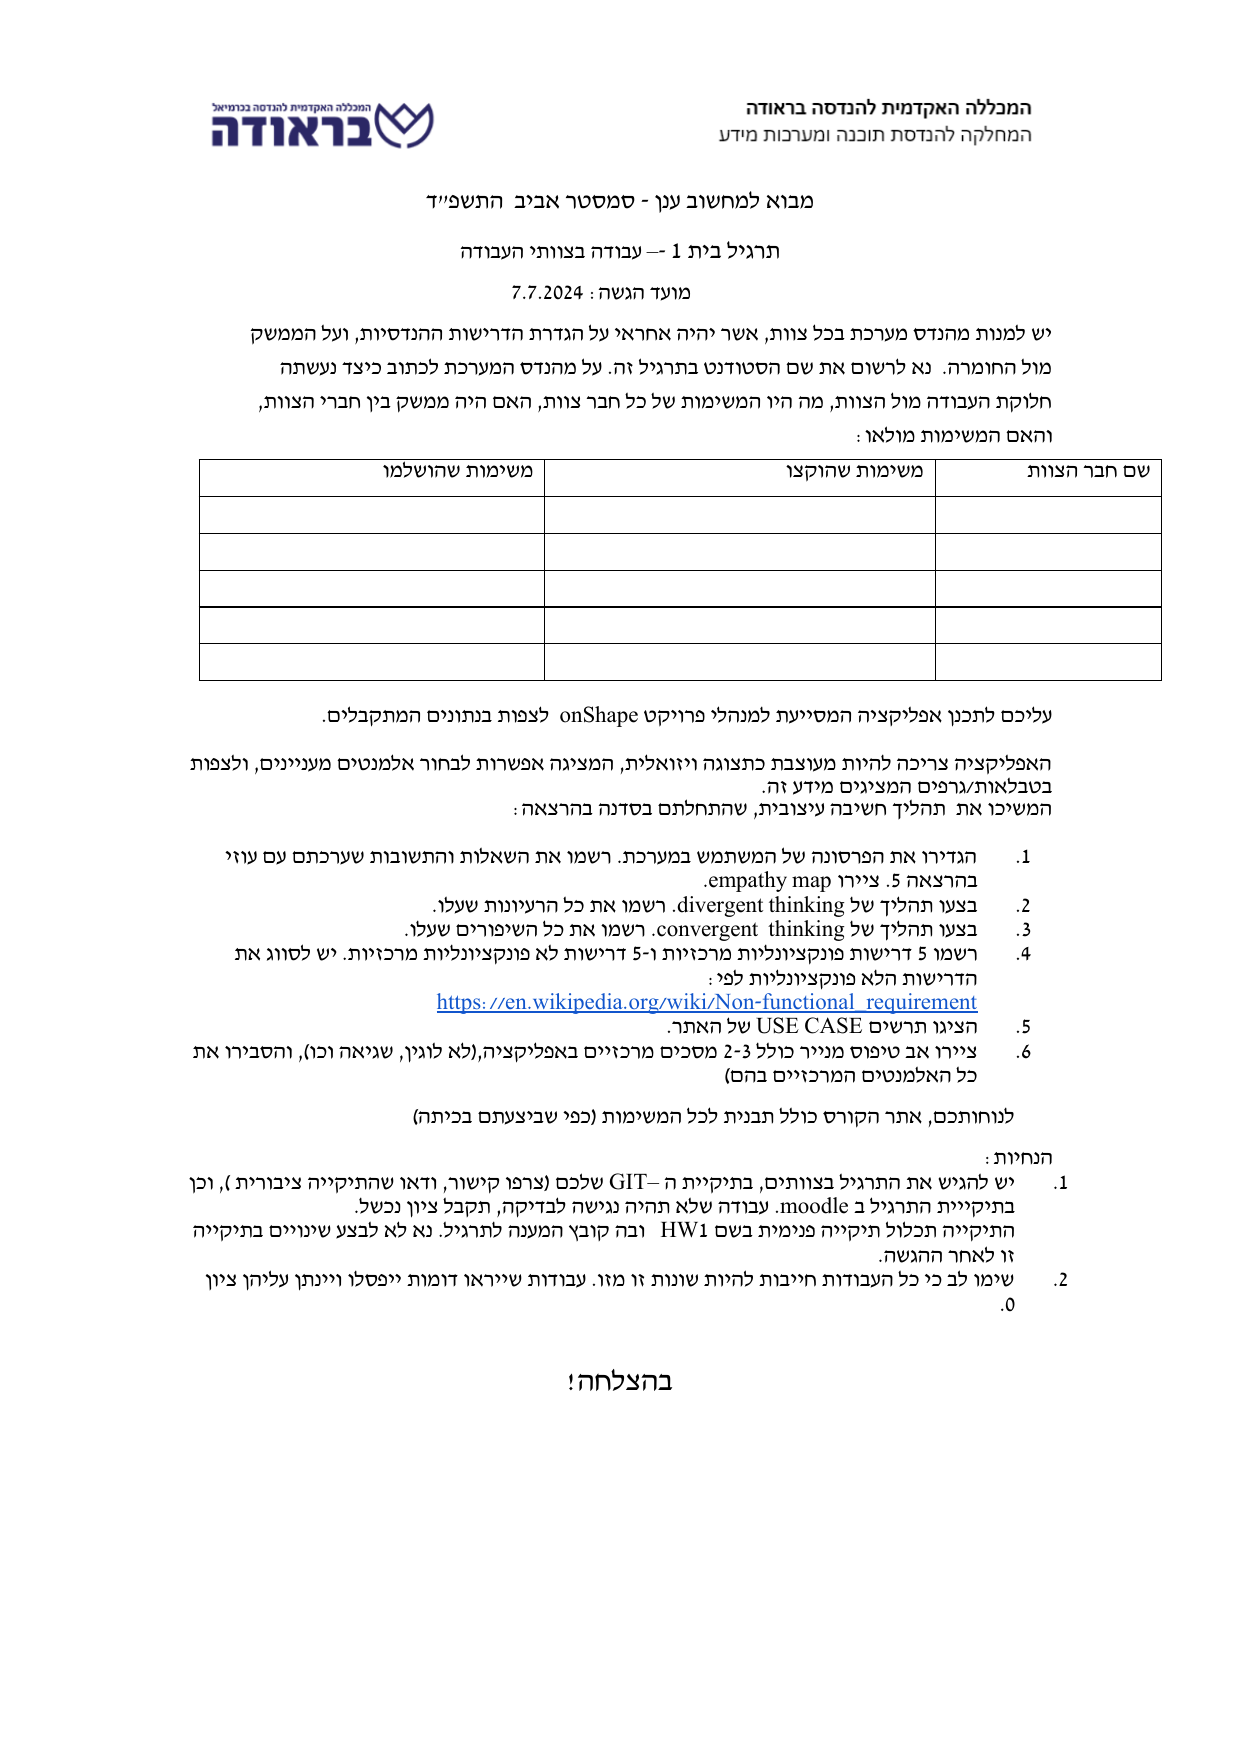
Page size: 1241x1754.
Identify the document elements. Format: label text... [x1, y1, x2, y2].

list הגדירו את הפרסונה של המשתמש במערכת. רשמו את השאלות והתשובות שערכתם עם עוזי בהרצאה 5. ציירו empathy map. [187, 846, 1015, 893]
list הציגו תרשים USE CASE של האתר. [187, 1017, 1015, 1039]
text הנחיות: [187, 1148, 1053, 1170]
table_cell [936, 497, 1161, 533]
list רשמו 5 דרישות פונקציונליות מרכזיות ו-5 דרישות לא פונקציונליות מרכזיות. יש לסווג את הדרישות הלא פונקציונליות לפי: https://en.wikipedia.org/wiki/Non-functional_requirement [187, 944, 1015, 1015]
text עליכם לתכנן אפליקציה המסייעת למנהלי פרויקט onShape לצפות בנתונים המתקבלים. [187, 706, 1053, 728]
table_cell [200, 534, 544, 569]
table_cell [936, 571, 1161, 606]
list בצעו תהליך של convergent thinking. רשמו את כל השיפורים שעלו. [187, 919, 1015, 942]
text האפליקציה צריכה להיות מעוצבת כתצוגה ויזואלית, המציגה אפשרות לבחור אלמנטים מעניינים, ולצפות בטבלאות/גרפים המציגים מידע זה. המשיכו את תהליך חשיבה עיצובית, שהתחלתם בסדנה בהרצאה: [187, 753, 1053, 821]
table_cell [200, 497, 544, 533]
table_cell [200, 571, 544, 606]
table_cell [936, 534, 1161, 569]
table_cell [545, 497, 935, 533]
text תרגיל בית 1 -– עבודה בצוותי העבודה [187, 240, 1053, 264]
picture [187, 73, 1053, 163]
table_header משימות שהושלמו [200, 460, 544, 496]
list ציירו אב טיפוס מנייר כולל 2-3 מסכים מרכזיים באפליקציה,(לא לוגין, שגיאה וכו), והסבירו את כל האלמנטים המרכזיים בהם) [187, 1041, 1015, 1088]
table_cell [936, 608, 1161, 643]
table_cell [545, 571, 935, 606]
text מבוא למחשוב ענן - סמסטר אביב התשפ"ד [187, 191, 1053, 215]
table_cell [200, 608, 544, 643]
text בהצלחה! [187, 1368, 1053, 1427]
table_cell [936, 644, 1161, 680]
list שימו לב כי כל העבודות חייבות להיות שונות זו מזו. עבודות שייראו דומות ייפסלו ויינתן עליהן ציון 0. [187, 1270, 1053, 1317]
table_header שם חבר הצוות [936, 460, 1161, 496]
table_cell [545, 534, 935, 569]
table_header משימות שהוקצו [545, 460, 935, 496]
table_cell [545, 644, 935, 680]
text מועד הגשה: 7.7.2024 [187, 283, 1015, 305]
list בצעו תהליך של divergent thinking. רשמו את כל הרעיונות שעלו. [187, 895, 1015, 918]
table_cell [200, 644, 544, 680]
text לנוחותכם, אתר הקורס כולל תבנית לכל המשימות (כפי שביצעתם בכיתה) [187, 1107, 1015, 1129]
text יש למנות מהנדס מערכת בכל צוות, אשר יהיה אחראי על הגדרת הדרישות ההנדסיות, ועל הממשק מול החומרה. נא לרשום את שם הסטודנט בתרגיל זה. על מהנדס המערכת לכתוב כיצד נעשתה חלוקת העבודה מול הצוות, מה היו המשימות של כל חבר צוות, האם היה ממשק בין חברי הצוות, והאם המשימות מולאו: [225, 324, 1053, 448]
table_cell [545, 608, 935, 643]
list יש להגיש את התרגיל בצוותים, בתיקיית ה –GIT שלכם (צרפו קישור, ודאו שהתיקייה ציבורית ), וכן בתיקייית התרגיל ב moodle. עבודה שלא תהיה נגישה לבדיקה, תקבל ציון נכשל. התיקייה תכלול תיקייה פנימית בשם HW1 ובה קובץ המענה לתרגיל. נא לא לבצע שינויים בתיקייה זו לאחר ההגשה. [187, 1172, 1053, 1268]
